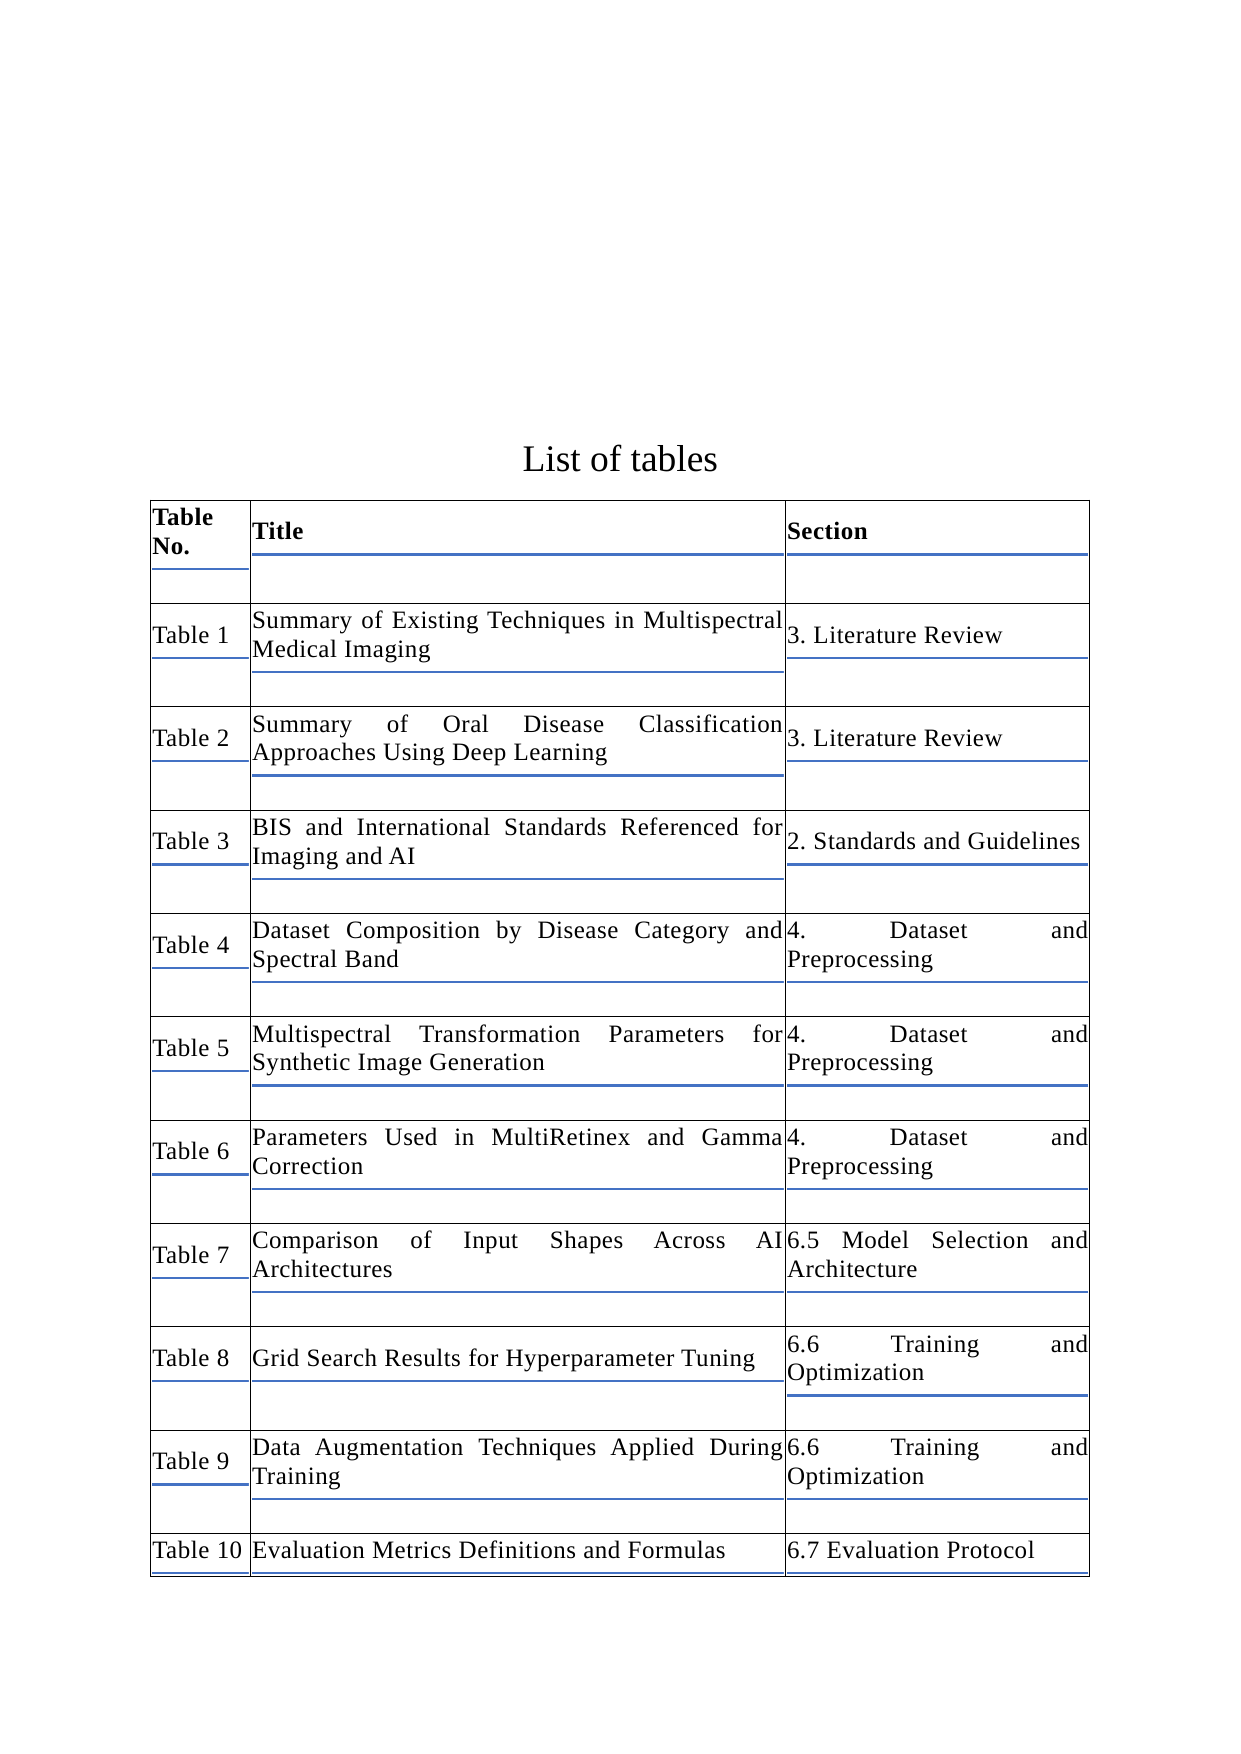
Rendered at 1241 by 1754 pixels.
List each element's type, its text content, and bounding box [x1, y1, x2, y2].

table_cell 6.6 Training and Optimization [786, 1431, 1089, 1533]
table_cell Table 1 [151, 604, 250, 706]
table_header Section [786, 501, 1089, 603]
table_cell Summary of Oral Disease Classification Approaches Using Deep Learning [251, 707, 785, 809]
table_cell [251, 1534, 785, 1576]
table_cell 4. Dataset and Preprocessing [786, 1017, 1089, 1119]
table_cell Multispectral Transformation Parameters for Synthetic Image Generation [251, 1017, 785, 1119]
table_cell Table 2 [151, 707, 250, 809]
table_cell Data Augmentation Techniques Applied During Training [251, 1431, 785, 1533]
table_cell Dataset Composition by Disease Category and Spectral Band [251, 914, 785, 1016]
text List of tables [150, 436, 1090, 479]
table_cell 4. Dataset and Preprocessing [786, 914, 1089, 1016]
table_cell Table 8 [151, 1327, 250, 1429]
table_cell Table 10 [151, 1534, 250, 1576]
table_header Title [251, 501, 785, 603]
table_cell Table 3 [151, 811, 250, 913]
table_cell Summary of Existing Techniques in Multispectral Medical Imaging [251, 604, 785, 706]
table_cell Table 7 [151, 1224, 250, 1326]
table_cell Parameters Used in MultiRetinex and Gamma Correction [251, 1121, 785, 1223]
table_cell Comparison of Input Shapes Across AI Architectures [251, 1224, 785, 1326]
table_cell Table 9 [151, 1431, 250, 1533]
table_cell Grid Search Results for Hyperparameter Tuning [251, 1327, 785, 1429]
table_cell 3. Literature Review [786, 604, 1089, 706]
table_cell 3. Literature Review [786, 707, 1089, 809]
table_cell 6.7 Evaluation Protocol [786, 1534, 1089, 1576]
table_cell 4. Dataset and Preprocessing [786, 1121, 1089, 1223]
table_cell 6.6 Training and Optimization [786, 1327, 1089, 1429]
table_cell 6.5 Model Selection and Architecture [786, 1224, 1089, 1326]
table_cell 2. Standards and Guidelines [786, 811, 1089, 913]
table_cell BIS and International Standards Referenced for Imaging and AI [251, 811, 785, 913]
table_cell Table 5 [151, 1017, 250, 1119]
table_header Table No. [151, 501, 250, 603]
table_cell Table 6 [151, 1121, 250, 1223]
table_cell Table 4 [151, 914, 250, 1016]
